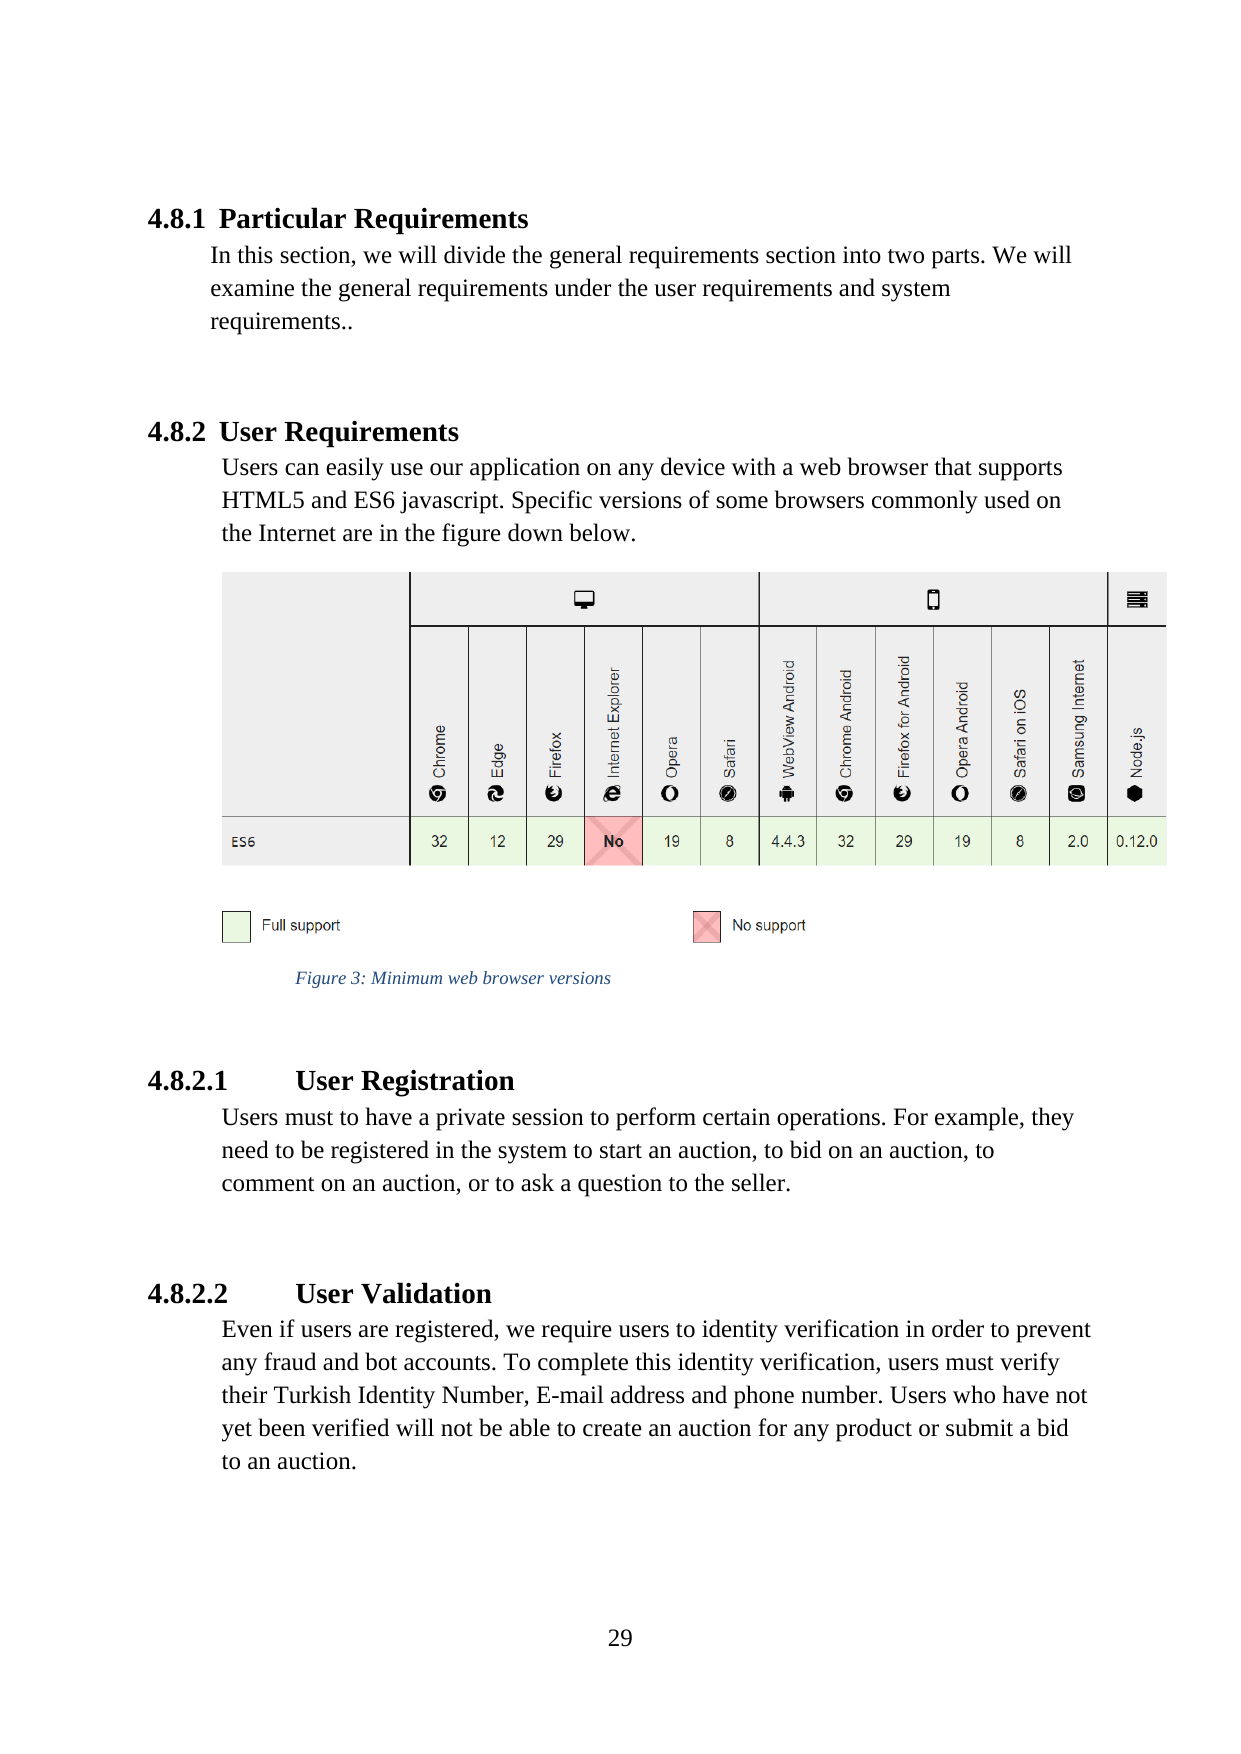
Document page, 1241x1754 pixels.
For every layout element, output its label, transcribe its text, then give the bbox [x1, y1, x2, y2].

text Figure 3: Minimum web browser versions [295, 967, 1093, 989]
text In this section, we will divide the general requirements section into two parts. We will examine the general requirements under the user requirements and system requirements.. [210, 240, 1093, 335]
subtitle User Registration [148, 1063, 1093, 1097]
text Users must to have a private session to perform certain operations. For example, they need to be registered in the system to start an auction, to bid on an auction, to comment on an auction, or to ask a question to the seller. [221, 1102, 1093, 1197]
subtitle Particular Requirements [148, 201, 1093, 235]
subtitle User Validation [148, 1276, 1093, 1309]
text Users can easily use our application on any device with a web browser that supports HTML5 and ES6 javascript. Specific versions of some browsers commonly used on the Internet are in the figure down below. [221, 452, 1093, 547]
text Even if users are registered, we require users to identity verification in order to prevent any fraud and bot accounts. To complete this identity verification, users must verify their Turkish Identity Number, E-mail address and phone number. Users who have not yet been verified will not be able to create an auction for any product or submit a bid to an auction. [221, 1314, 1093, 1475]
picture [221, 572, 1167, 943]
subtitle User Requirements [148, 414, 1093, 447]
